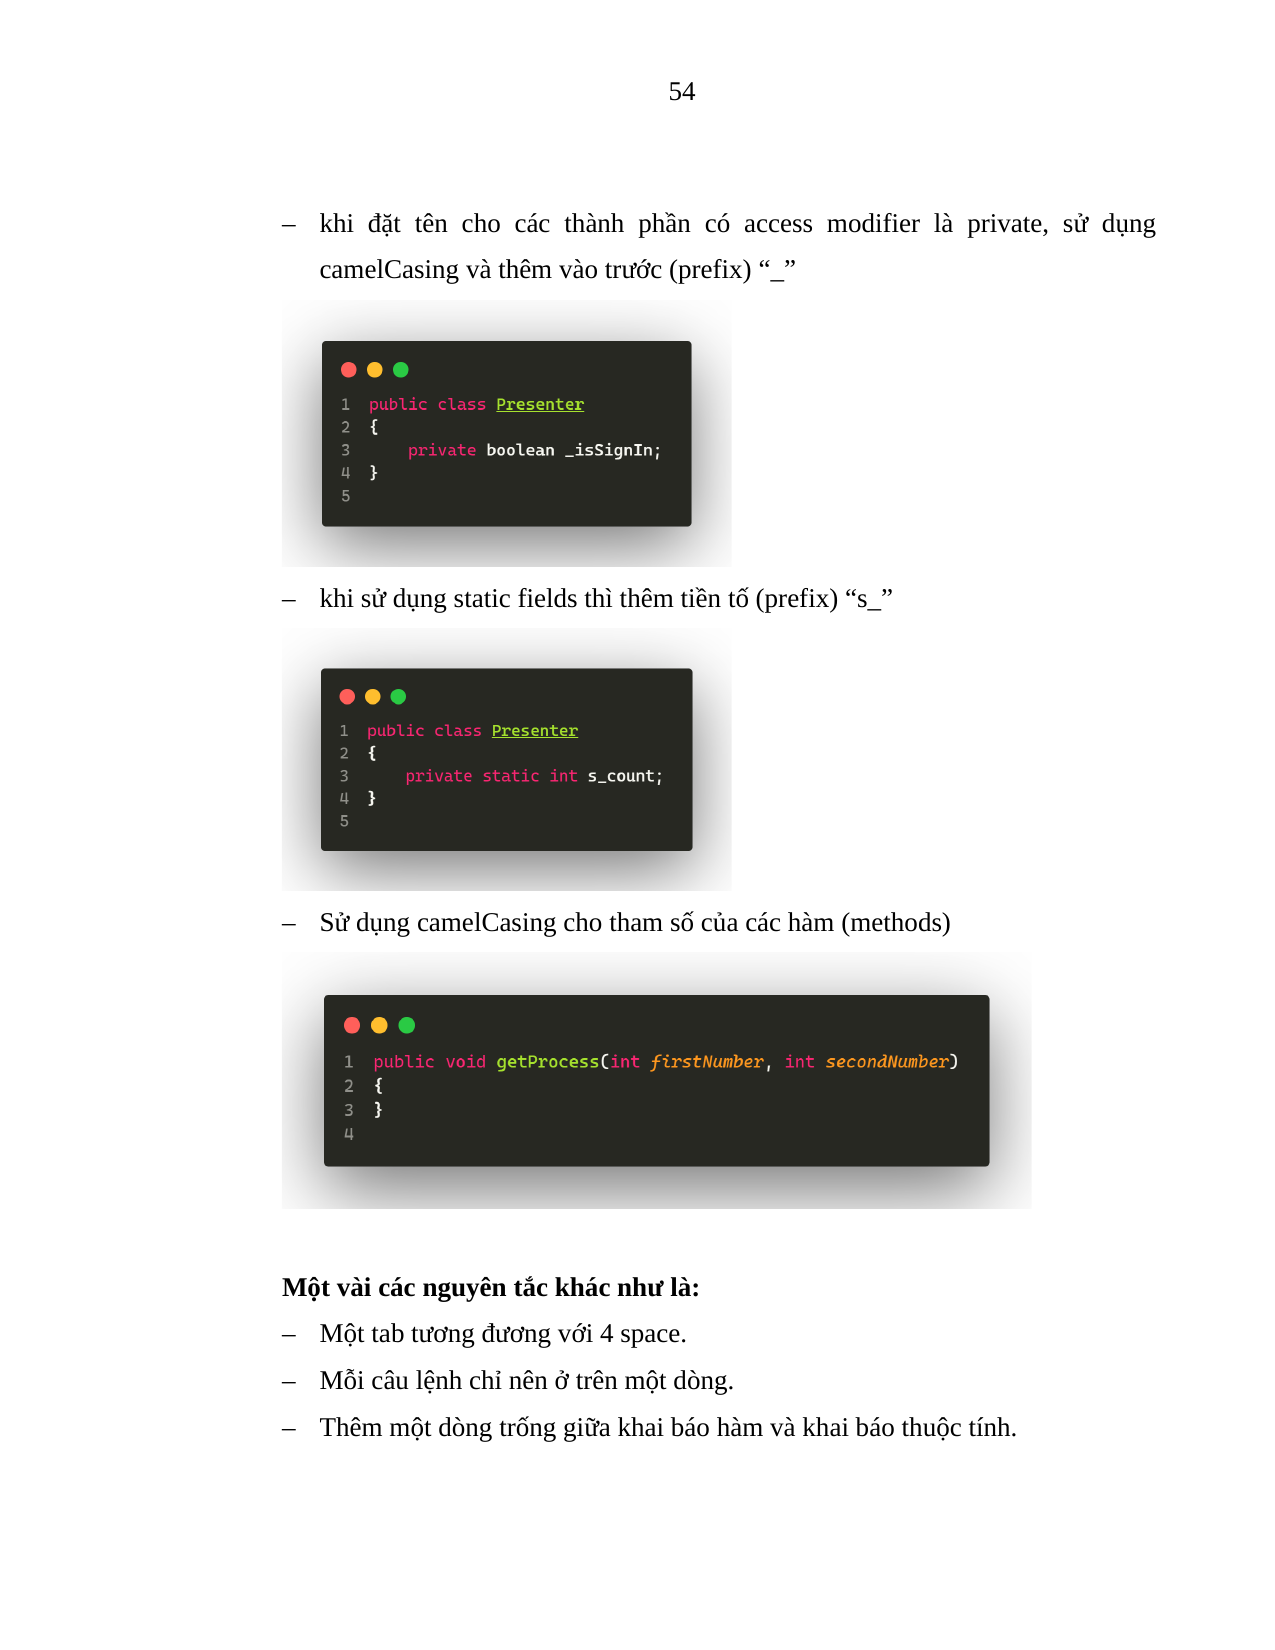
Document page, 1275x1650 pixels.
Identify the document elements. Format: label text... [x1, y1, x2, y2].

list khi sử dụng static fields thì thêm tiền tố (prefix) “s_” [282, 582, 1157, 613]
list Mỗi câu lệnh chỉ nên ở trên một dòng. [282, 1364, 1157, 1395]
list khi đặt tên cho các thành phần có access modifier là private, sử dụng camelCasing và thêm vào trước (prefix) “_” [282, 207, 1157, 284]
picture [281, 300, 732, 567]
text Một vài các nguyên tắc khác như là: [207, 1271, 1157, 1302]
list Sử dụng camelCasing cho tham số của các hàm (methods) [282, 906, 1157, 937]
list Một tab tương đương với 4 space. [282, 1317, 1157, 1349]
list Thêm một dòng trống giữa khai báo hàm và khai báo thuộc tính. [282, 1411, 1157, 1442]
picture [281, 628, 732, 891]
picture [281, 952, 1032, 1209]
